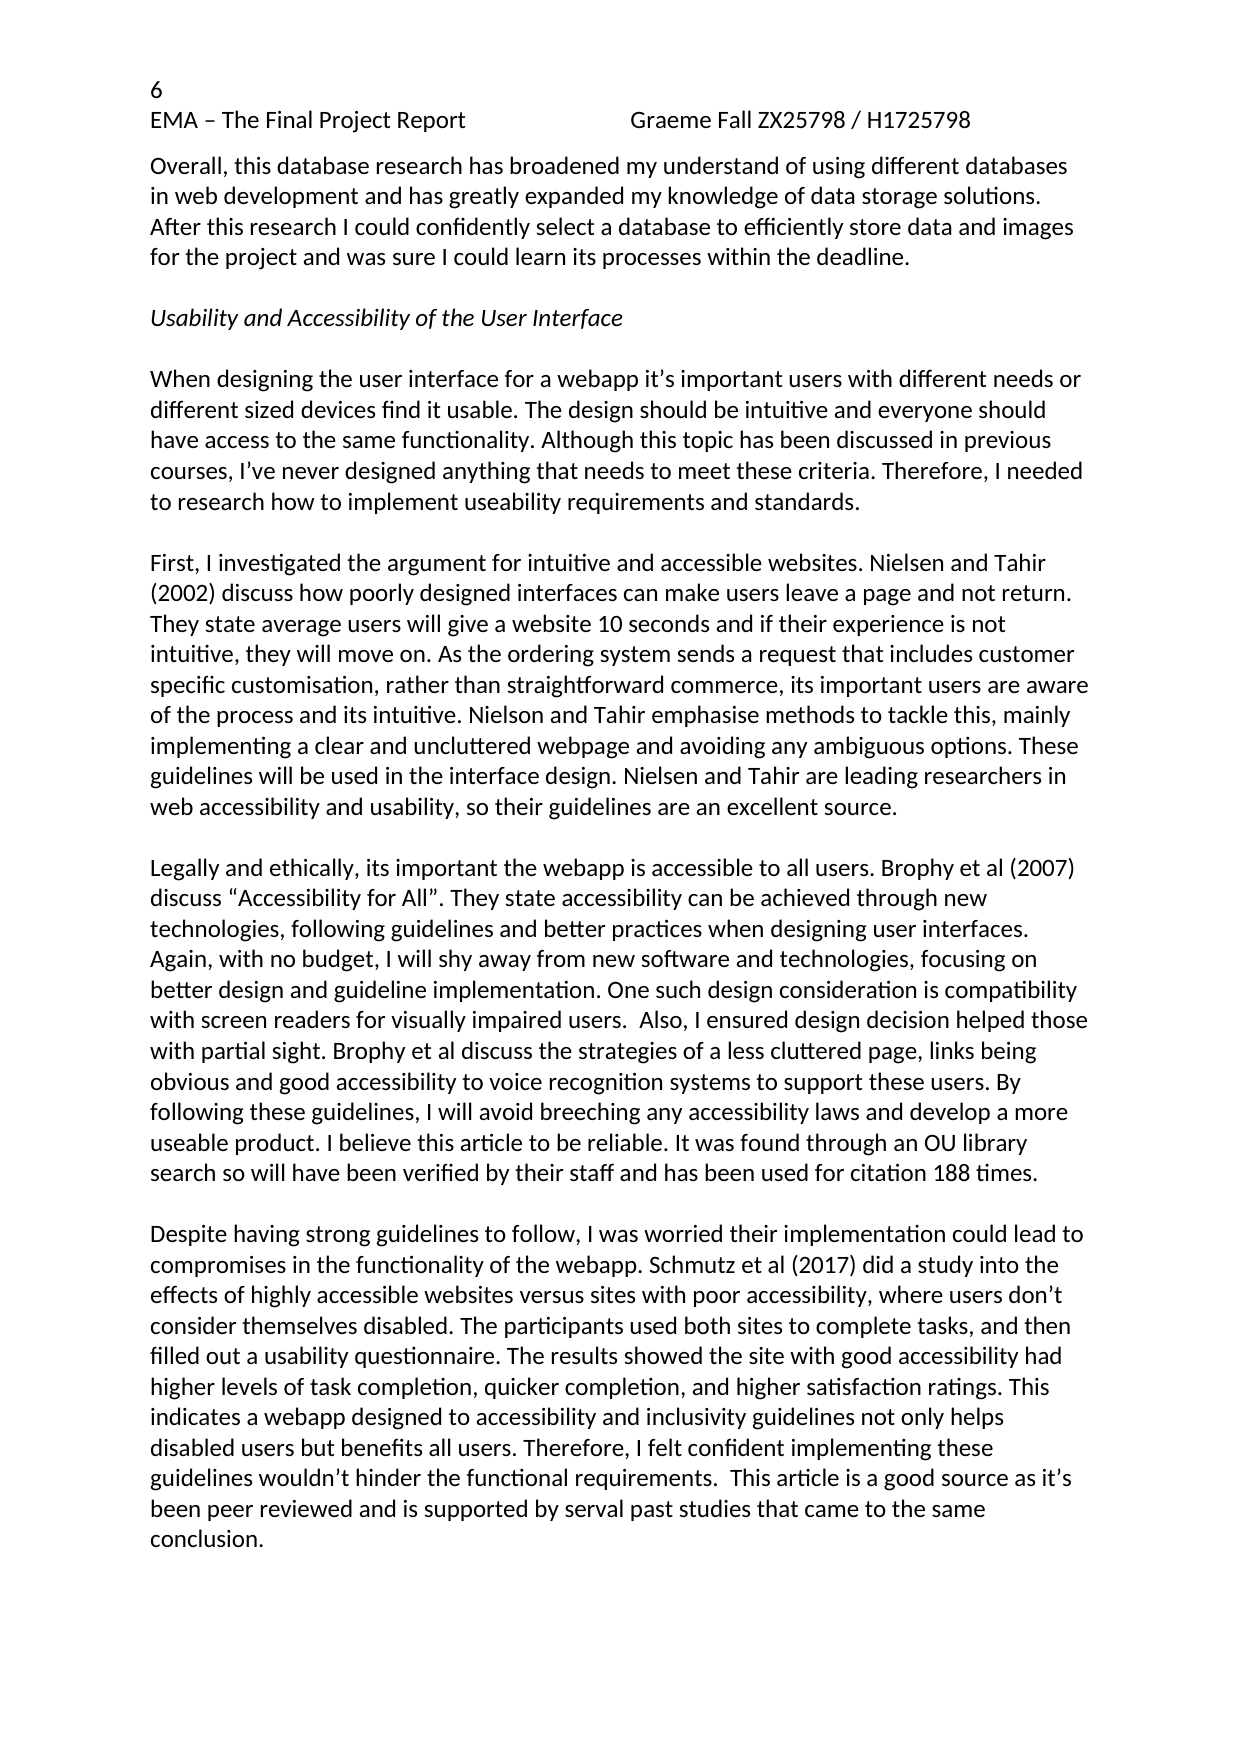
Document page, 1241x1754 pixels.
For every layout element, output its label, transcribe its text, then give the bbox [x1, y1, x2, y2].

text Overall, this database research has broadened my understand of using different databases in web development and has greatly expanded my knowledge of data storage solutions. After this research I could confidently select a database to efficiently store data and images for the project and was sure I could learn its processes within the deadline. [150, 150, 1090, 272]
text Despite having strong guidelines to follow, I was worried their implementation could lead to compromises in the functionality of the webapp. Schmutz et al (2017) did a study into the effects of highly accessible websites versus sites with poor accessibility, where users don’t consider themselves disabled. The participants used both sites to complete tasks, and then filled out a usability questionnaire. The results showed the site with good accessibility had higher levels of task completion, quicker completion, and higher satisfaction ratings. This indicates a webapp designed to accessibility and inclusivity guidelines not only helps disabled users but benefits all users. Therefore, I felt confident implementing these guidelines wouldn’t hinder the functional requirements. This article is a good source as it’s been peer reviewed and is supported by serval past studies that came to the same conclusion. [150, 1218, 1090, 1554]
text Legally and ethically, its important the webapp is accessible to all users. Brophy et al (2007) discuss “Accessibility for All”. They state accessibility can be achieved through new technologies, following guidelines and better practices when designing user interfaces. Again, with no budget, I will shy away from new software and technologies, focusing on better design and guideline implementation. One such design consideration is compatibility with screen readers for visually impaired users. Also, I ensured design decision helped those with partial sight. Brophy et al discuss the strategies of a less cluttered page, links being obvious and good accessibility to voice recognition systems to support these users. By following these guidelines, I will avoid breeching any accessibility laws and develop a more useable product. I believe this article to be reliable. It was found through an OU library search so will have been verified by their staff and has been used for citation 188 times. [150, 852, 1090, 1188]
text When designing the user interface for a webapp it’s important users with different needs or different sized devices find it usable. The design should be intuitive and everyone should have access to the same functionality. Although this topic has been discussed in previous courses, I’ve never designed anything that needs to meet these criteria. Therefore, I needed to research how to implement useability requirements and standards. [150, 364, 1090, 516]
text Usability and Accessibility of the User Interface [150, 303, 1090, 333]
text First, I investigated the argument for intuitive and accessible websites. Nielsen and Tahir (2002) discuss how poorly designed interfaces can make users leave a page and not return. They state average users will give a website 10 seconds and if their experience is not intuitive, they will move on. As the ordering system sends a request that includes customer specific customisation, rather than straightforward commerce, its important users are aware of the process and its intuitive. Nielson and Tahir emphasise methods to tackle this, mainly implementing a clear and uncluttered webpage and avoiding any ambiguous options. These guidelines will be used in the interface design. Nielsen and Tahir are leading researchers in web accessibility and usability, so their guidelines are an excellent source. [150, 547, 1090, 821]
